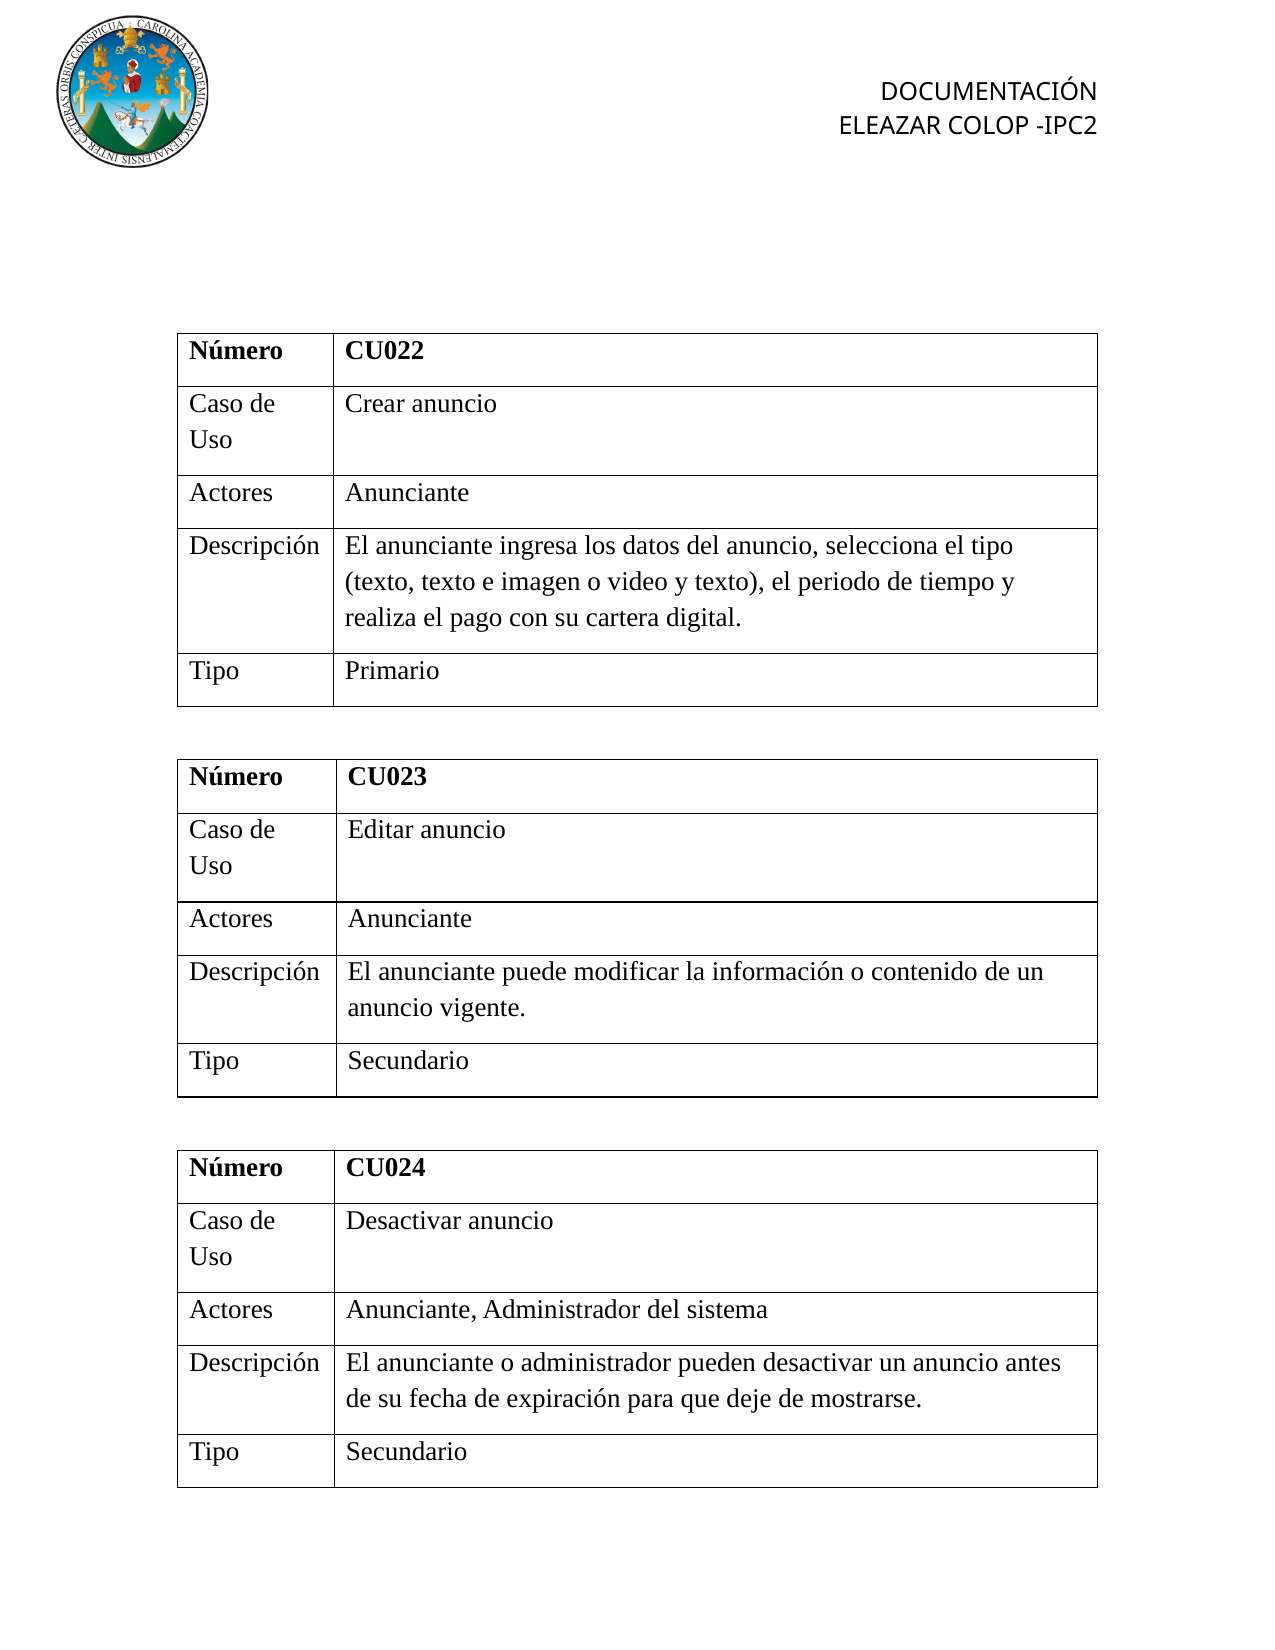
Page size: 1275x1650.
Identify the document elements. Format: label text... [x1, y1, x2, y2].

table_cell Descripción [178, 1346, 334, 1434]
table_cell Tipo [178, 1435, 334, 1487]
table_cell Actores [178, 903, 336, 954]
table_cell Crear anuncio [334, 387, 1097, 475]
table_cell Tipo [178, 1044, 336, 1096]
table_cell Secundario [337, 1044, 1097, 1096]
table_cell Secundario [335, 1435, 1097, 1487]
table_cell El anunciante o administrador pueden desactivar un anuncio antes de su fecha de expiración para que deje de mostrarse. [335, 1346, 1097, 1434]
table_header CU024 [335, 1151, 1097, 1203]
table_cell Anunciante, Administrador del sistema [335, 1293, 1097, 1345]
table_cell El anunciante ingresa los datos del anuncio, selecciona el tipo (texto, texto e imagen o video y texto), el periodo de tiempo y realiza el pago con su cartera digital. [334, 529, 1097, 653]
table_cell Anunciante [337, 903, 1097, 954]
table_header CU023 [337, 760, 1097, 812]
table_cell Primario [334, 654, 1097, 706]
table_cell Actores [178, 476, 333, 528]
table_cell Editar anuncio [337, 814, 1097, 901]
table_header Número [178, 1151, 334, 1203]
table_cell Caso de Uso [178, 814, 336, 901]
table_cell Desactivar anuncio [335, 1204, 1097, 1292]
table_header Número [178, 760, 336, 812]
table_cell Tipo [178, 654, 333, 706]
table_cell Descripción [178, 956, 336, 1043]
table_cell Descripción [178, 529, 333, 653]
table_cell Caso de Uso [178, 1204, 334, 1292]
table_header Número [178, 334, 333, 386]
table_cell Caso de Uso [178, 387, 333, 475]
picture [56, 15, 209, 168]
table_cell Anunciante [334, 476, 1097, 528]
table_header CU022 [334, 334, 1097, 386]
table_cell Actores [178, 1293, 334, 1345]
table_cell El anunciante puede modificar la información o contenido de un anuncio vigente. [337, 956, 1097, 1043]
